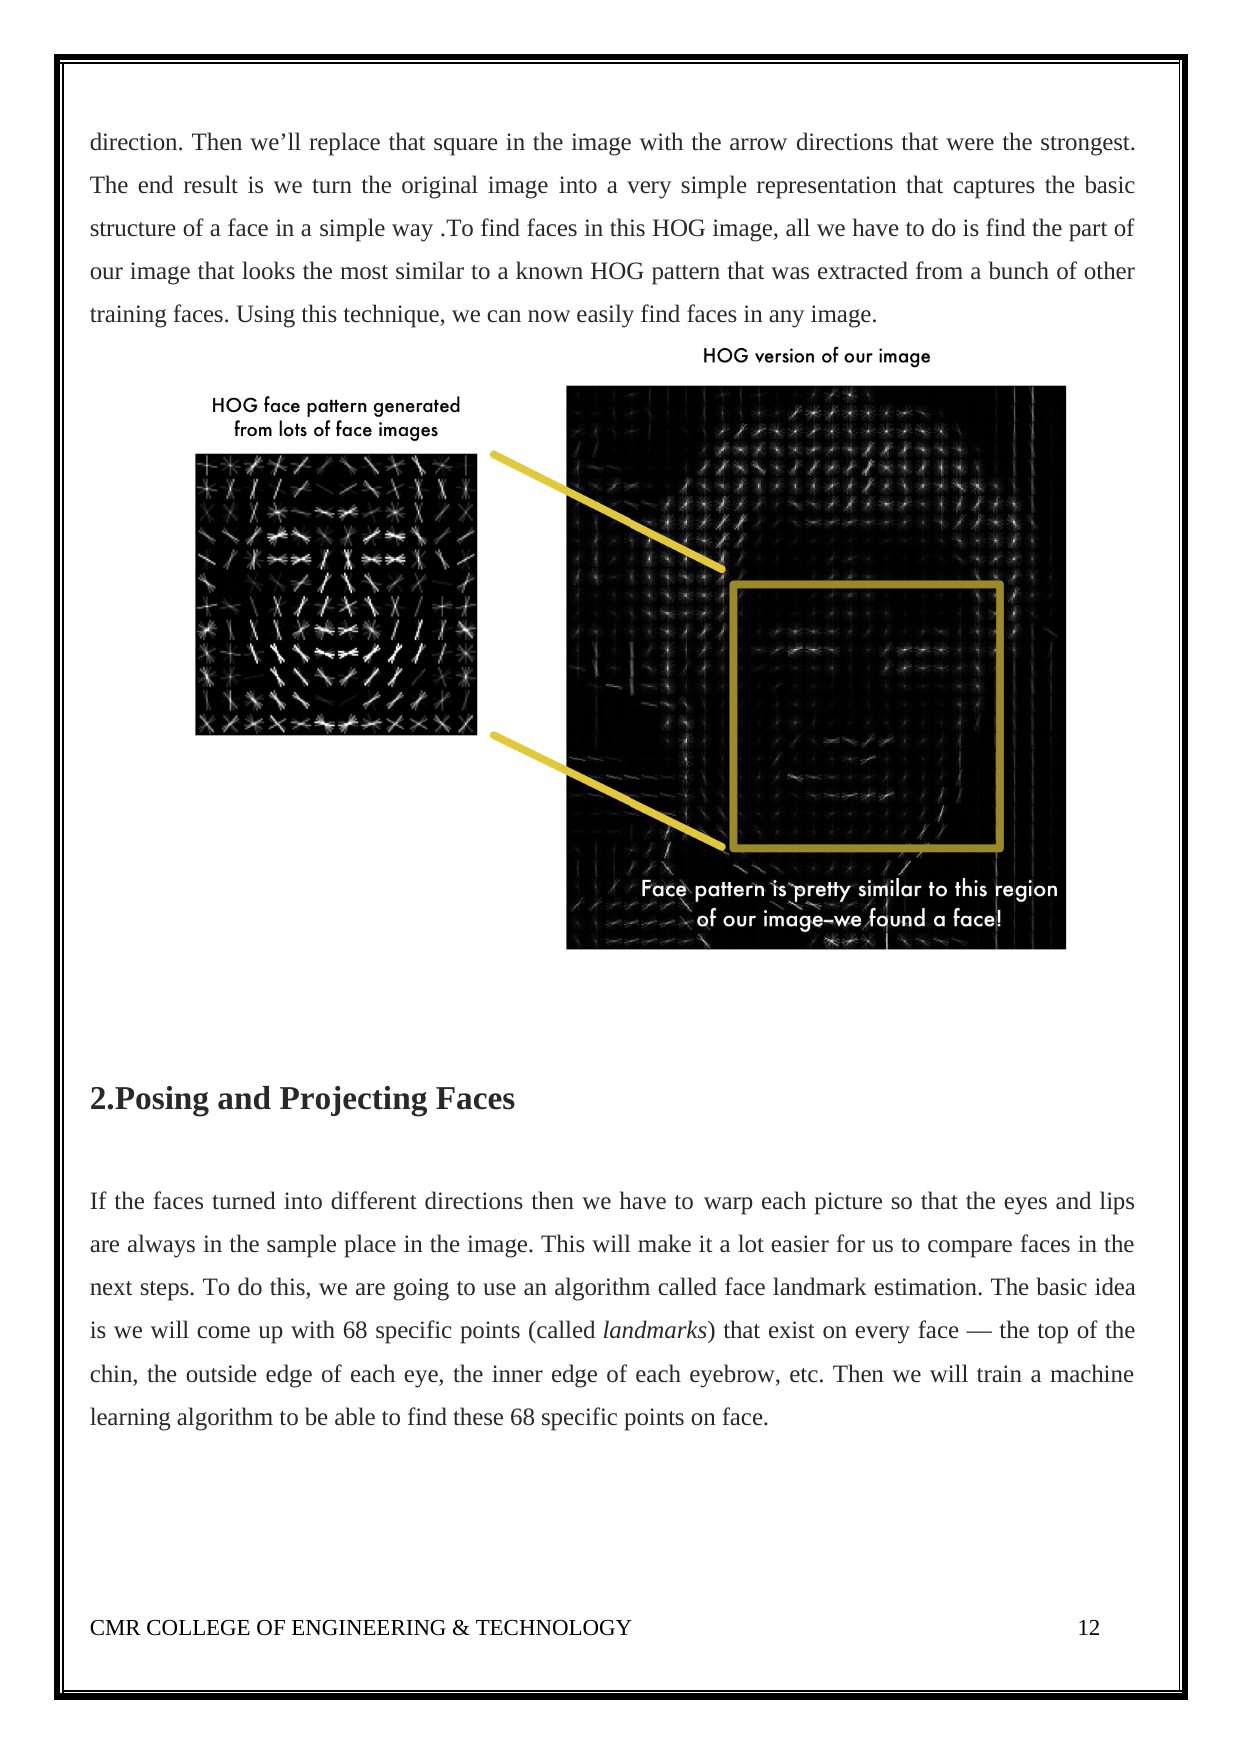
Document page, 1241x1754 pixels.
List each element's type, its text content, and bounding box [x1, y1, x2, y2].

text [89, 127, 1136, 328]
picture [194, 342, 1067, 950]
text If the faces turned into different directions then we have to warp each picture so that the eyes and lips are always in the sample place in the image. This will make it a lot easier for us to compare faces in the next steps. To do this, we are going to use an algorithm called face landmark estimation. The basic idea is we will come up with 68 specific points (called landmarks) that exist on every face — the top of the chin, the outside edge of each eye, the inner edge of each eyebrow, etc. Then we will train a machine learning algorithm to be able to find these 68 specific points on face. [89, 1186, 1136, 1431]
text 2.Posing and Projecting Faces [89, 1079, 1136, 1117]
